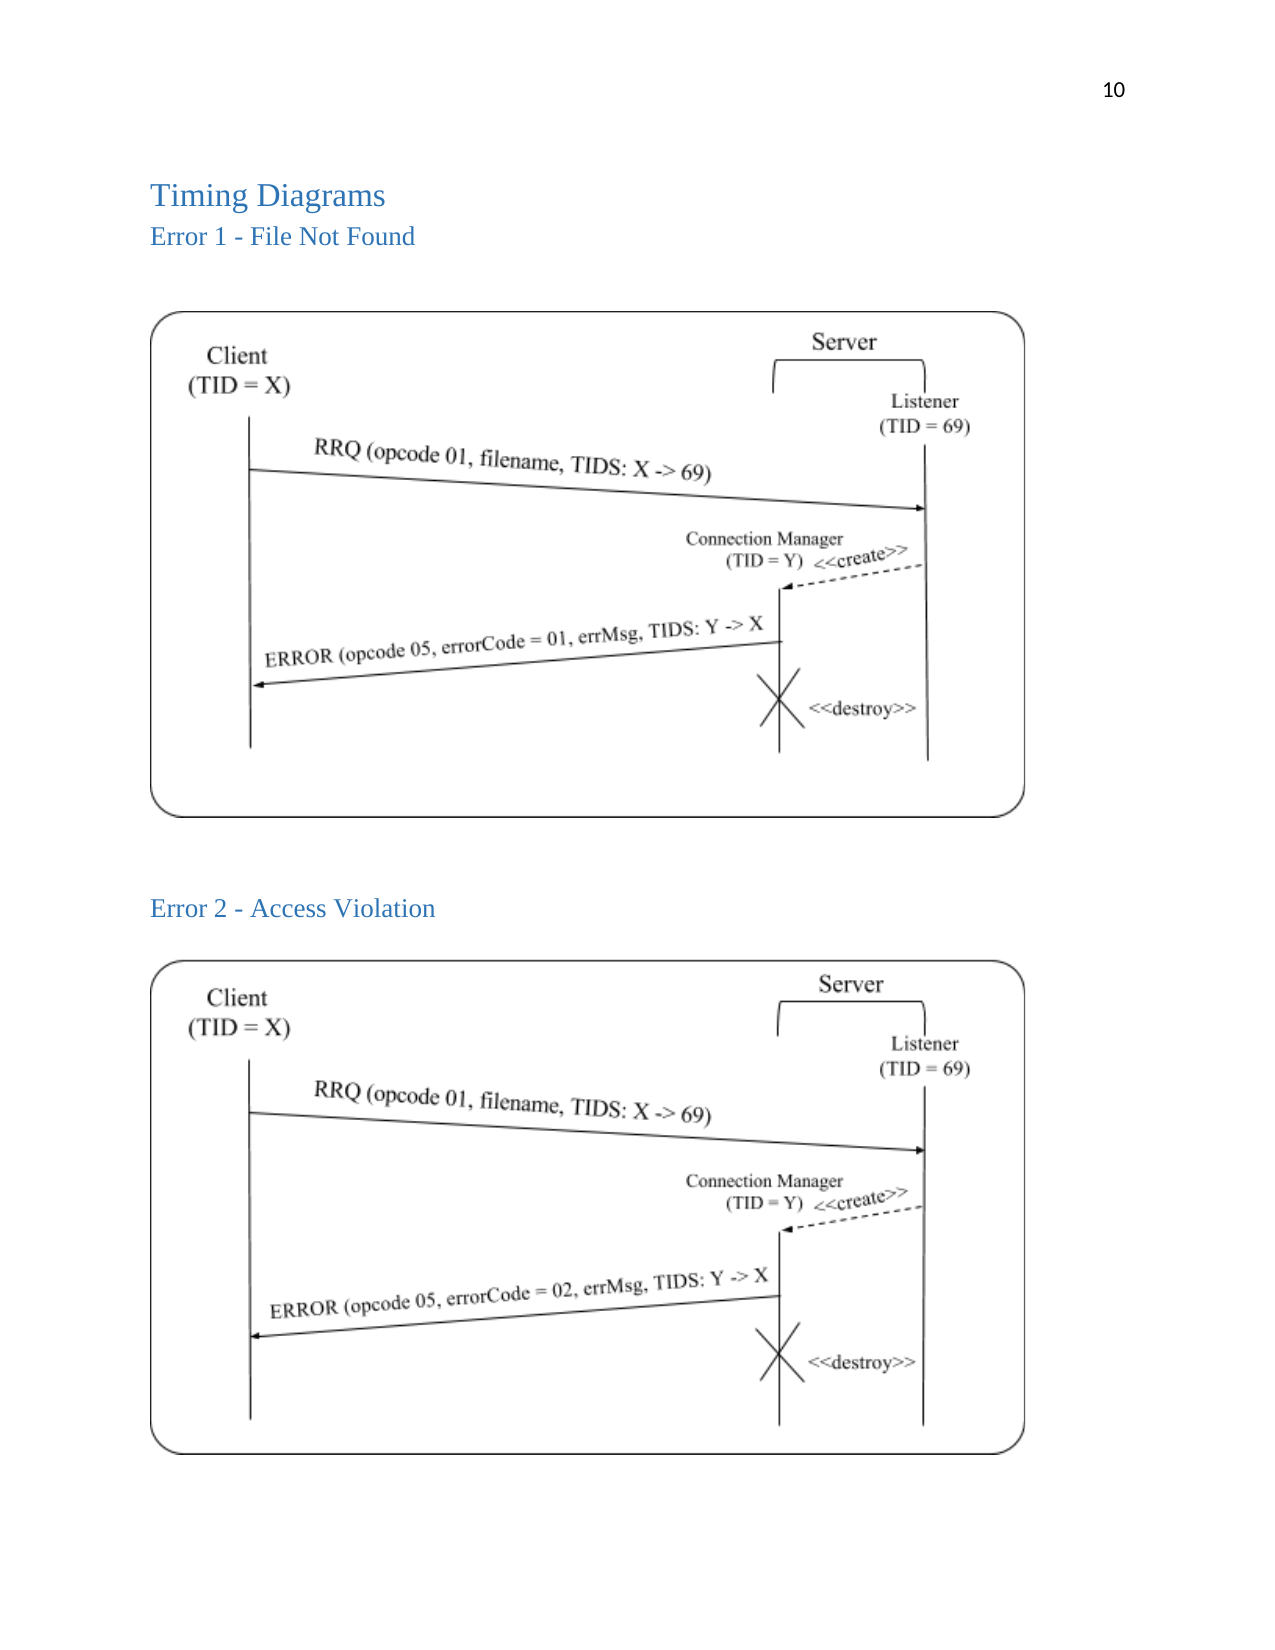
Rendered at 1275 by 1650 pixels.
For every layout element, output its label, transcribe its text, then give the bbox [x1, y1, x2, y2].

subtitle Timing Diagrams [150, 175, 1125, 213]
subtitle Error 1 - File Not Found [150, 221, 1125, 252]
picture [150, 311, 1025, 818]
picture [150, 955, 1025, 1455]
subtitle Error 2 - Access Violation [150, 892, 1125, 923]
